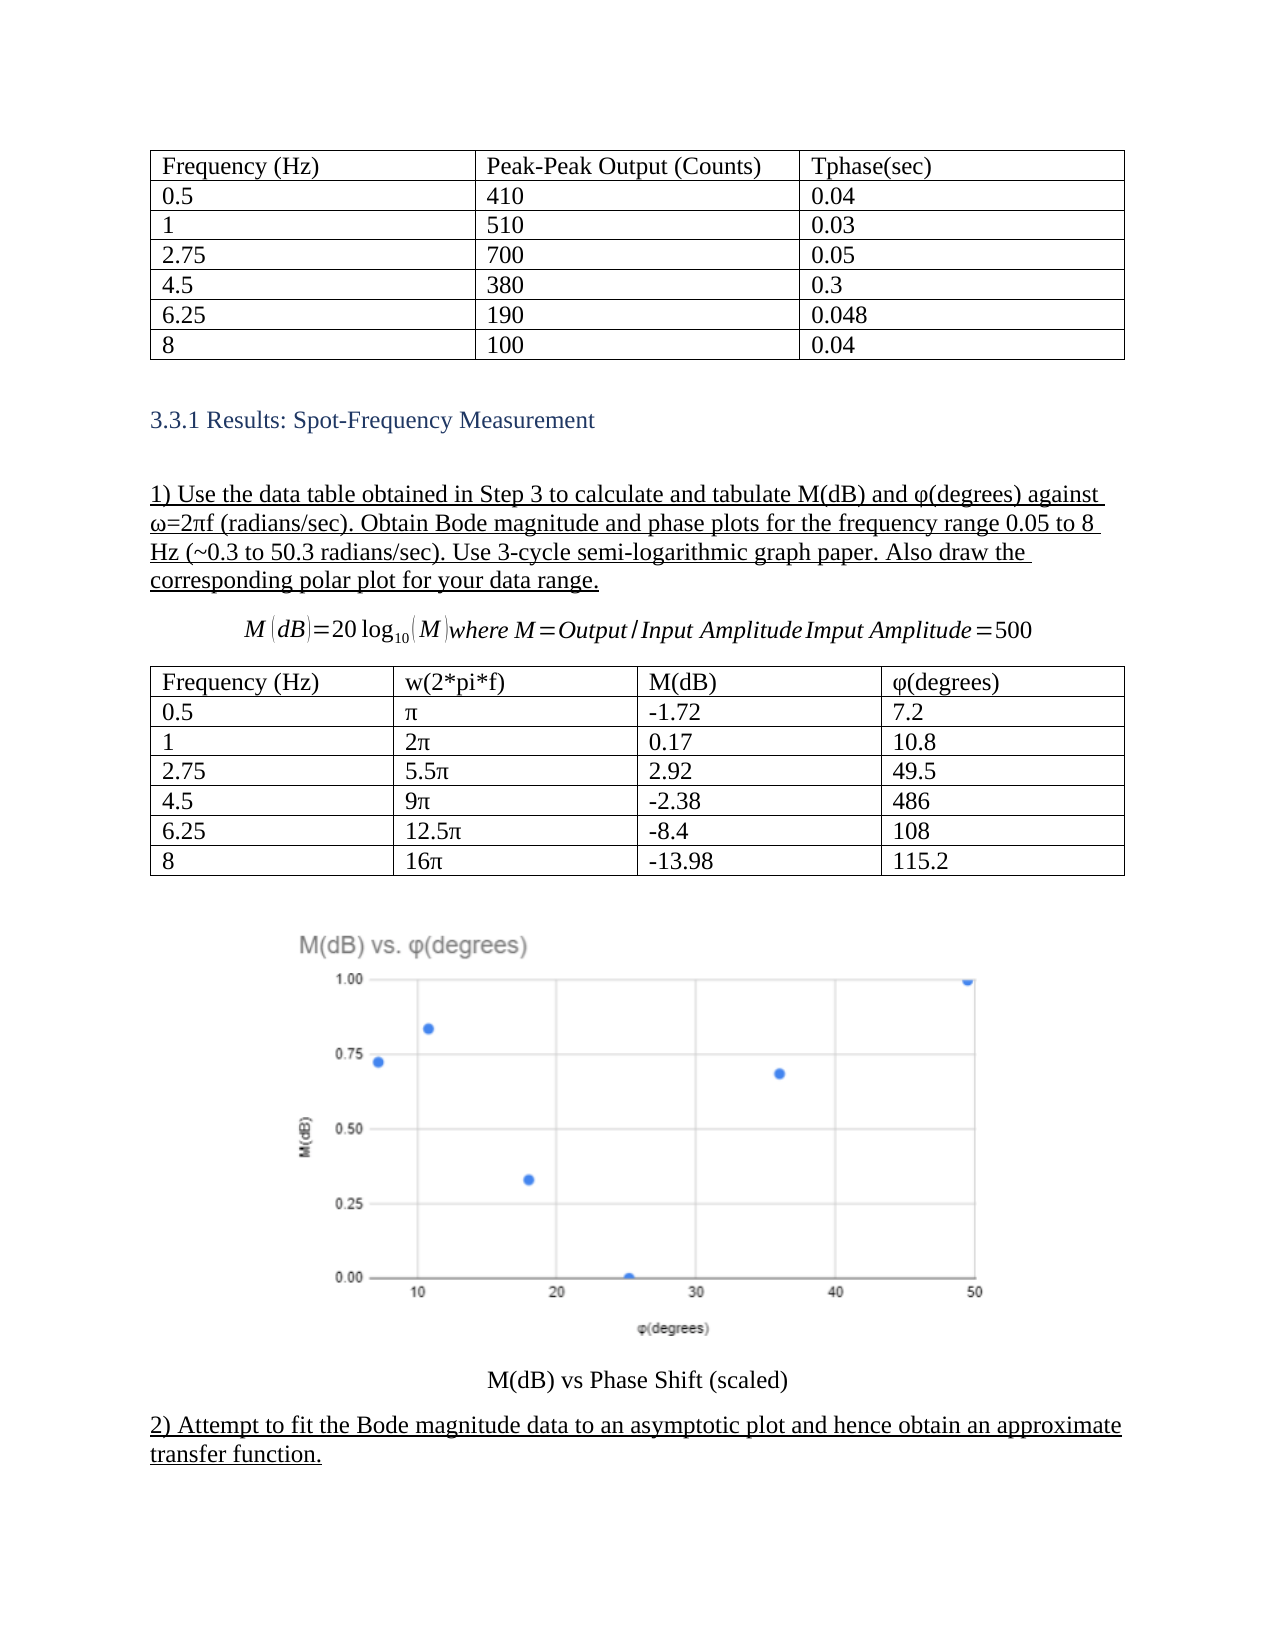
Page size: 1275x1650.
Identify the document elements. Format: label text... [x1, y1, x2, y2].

table_header Peak-Peak Output (Counts) [476, 151, 799, 180]
subtitle 3.3.1 Results: Spot-Frequency Measurement [150, 405, 1125, 434]
table_cell 2.92 [638, 756, 881, 785]
table_cell 1 [151, 727, 393, 755]
text 1) Use the data table obtained in Step 3 to calculate and tabulate M(dB) and φ(degrees) against ω=2πf (radians/sec). Obtain Bode magnitude and phase plots for the frequency range 0.05 to 8 Hz (~0.3 to 50.3 radians/sec). Use 3-cycle semi-logarithmic graph paper. Also draw the corresponding polar plot for your data range. [150, 479, 1125, 594]
table_cell 8 [151, 846, 393, 874]
table_cell 108 [882, 816, 1124, 845]
table_cell 16π [394, 846, 637, 874]
table_cell -8.4 [638, 816, 881, 845]
table_cell 0.04 [800, 181, 1124, 209]
table_cell 100 [476, 330, 799, 358]
table_header w(2*pi*f) [394, 667, 637, 696]
table_header M(dB) [638, 667, 881, 696]
table_cell 12.5π [394, 816, 637, 845]
table_cell 0.03 [800, 211, 1124, 239]
table_cell 2π [394, 727, 637, 755]
table_cell 115.2 [882, 846, 1124, 874]
table_cell 4.5 [151, 270, 475, 299]
table_header Frequency (Hz) [151, 667, 393, 696]
table_cell 8 [151, 330, 475, 358]
table_cell 0.04 [800, 330, 1124, 358]
table_cell 2.75 [151, 756, 393, 785]
picture [287, 921, 988, 1348]
table_cell 0.5 [151, 697, 393, 726]
table_cell 4.5 [151, 786, 393, 815]
table_cell 380 [476, 270, 799, 299]
table_header Tphase(sec) [800, 151, 1124, 180]
table_cell 0.5 [151, 181, 475, 209]
text 2) Attempt to fit the Bode magnitude data to an asymptotic plot and hence obtain an approximate transfer function. [150, 1410, 1125, 1468]
table_cell 0.048 [800, 300, 1124, 329]
table_cell π [394, 697, 637, 726]
table_cell -1.72 [638, 697, 881, 726]
table_cell 6.25 [151, 816, 393, 845]
table_cell 410 [476, 181, 799, 209]
table_cell 6.25 [151, 300, 475, 329]
table_header Frequency (Hz) [151, 151, 475, 180]
table_cell 1 [151, 211, 475, 239]
table_cell 190 [476, 300, 799, 329]
table_cell 0.3 [800, 270, 1124, 299]
table_cell 7.2 [882, 697, 1124, 726]
table_cell 0.05 [800, 240, 1124, 269]
table_cell -13.98 [638, 846, 881, 874]
table_cell 700 [476, 240, 799, 269]
table_cell 5.5π [394, 756, 637, 785]
table_cell 486 [882, 786, 1124, 815]
table_cell 0.17 [638, 727, 881, 755]
text M(dB) vs Phase Shift (scaled) [150, 1365, 1125, 1393]
table_cell 10.8 [882, 727, 1124, 755]
table_cell 9π [394, 786, 637, 815]
table_cell -2.38 [638, 786, 881, 815]
table_cell 49.5 [882, 756, 1124, 785]
table_cell 510 [476, 211, 799, 239]
table_cell 2.75 [151, 240, 475, 269]
table_header φ(degrees) [882, 667, 1124, 696]
